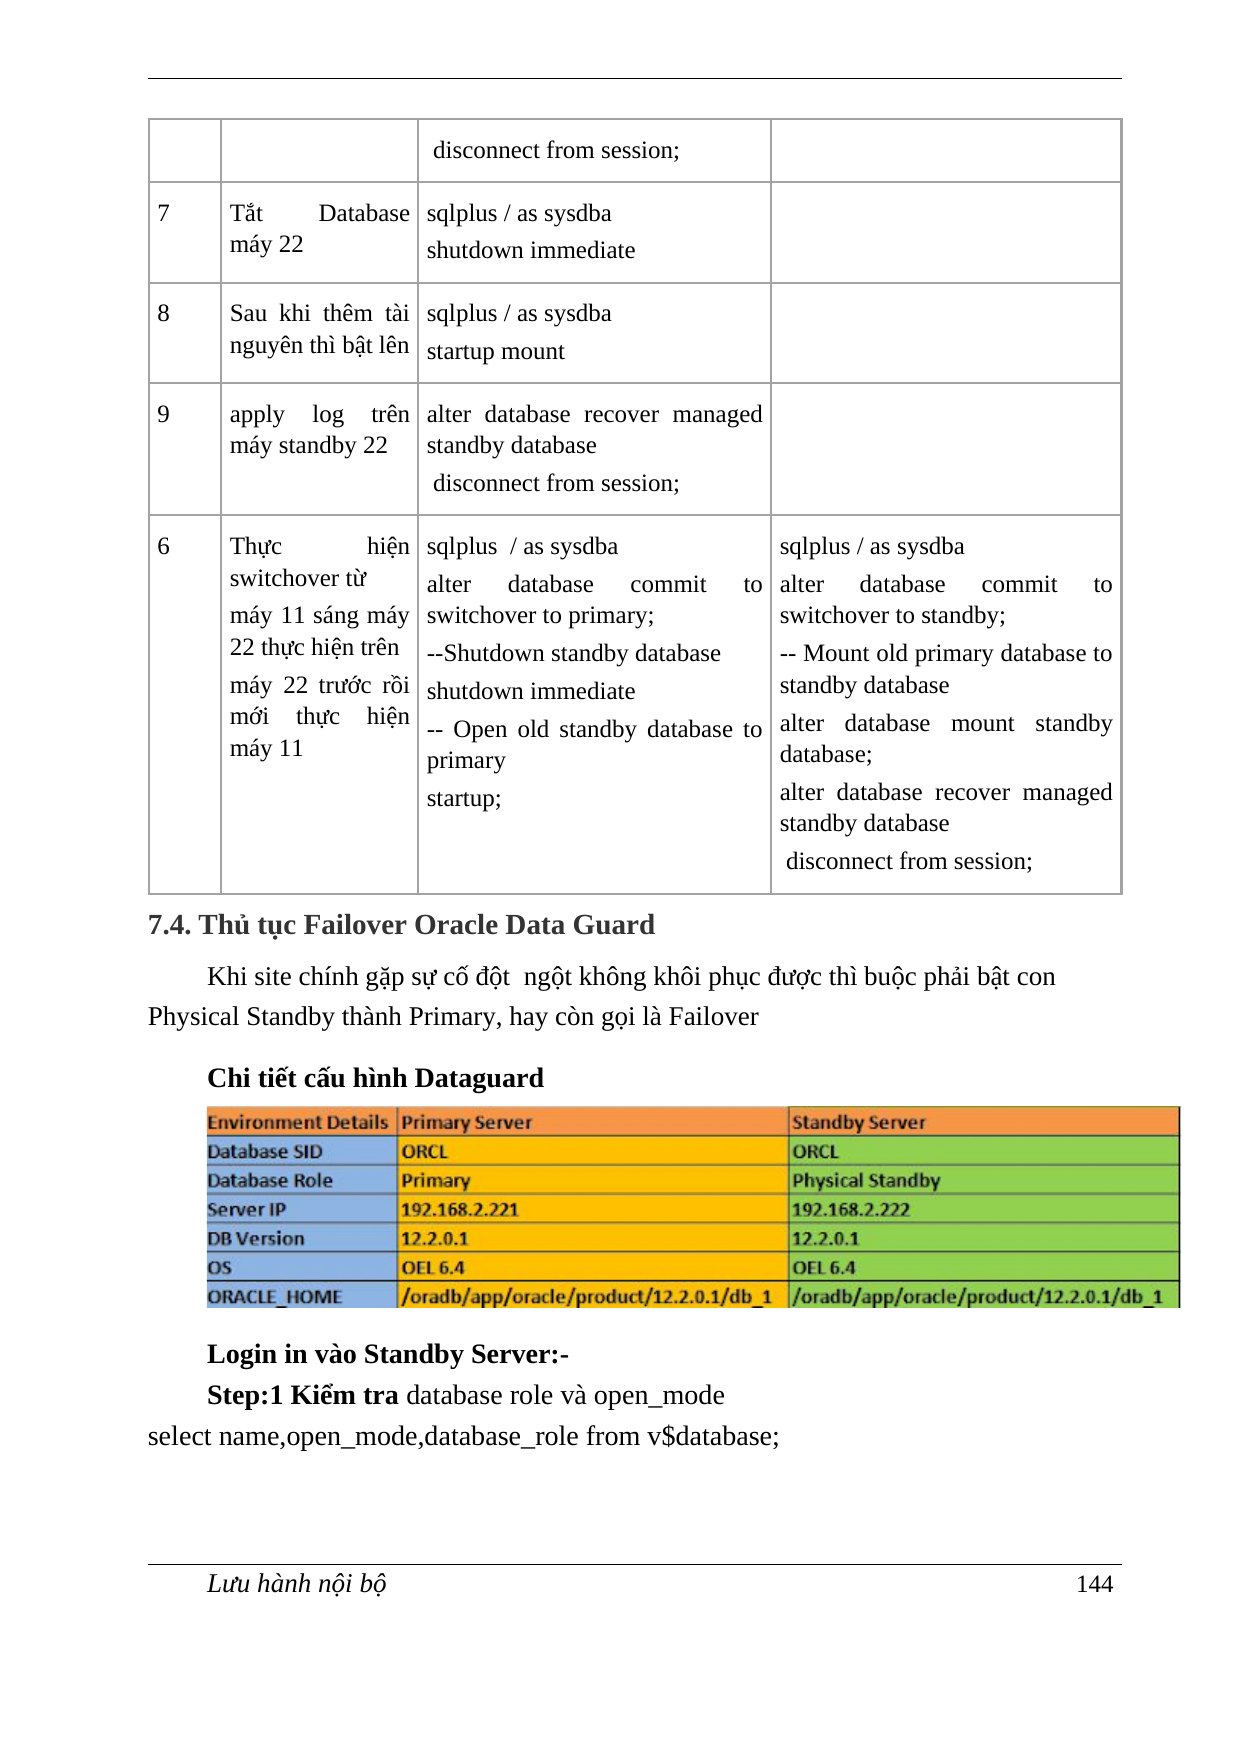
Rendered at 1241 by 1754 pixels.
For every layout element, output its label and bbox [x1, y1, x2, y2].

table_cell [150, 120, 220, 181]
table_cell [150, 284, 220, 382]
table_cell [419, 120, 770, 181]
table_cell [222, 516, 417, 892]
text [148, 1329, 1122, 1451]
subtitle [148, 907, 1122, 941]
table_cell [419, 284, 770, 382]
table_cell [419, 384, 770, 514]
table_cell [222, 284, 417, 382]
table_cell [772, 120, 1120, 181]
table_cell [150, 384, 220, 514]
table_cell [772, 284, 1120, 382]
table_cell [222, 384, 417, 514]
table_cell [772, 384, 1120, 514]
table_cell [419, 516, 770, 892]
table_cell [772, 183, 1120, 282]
picture [206, 1106, 1182, 1308]
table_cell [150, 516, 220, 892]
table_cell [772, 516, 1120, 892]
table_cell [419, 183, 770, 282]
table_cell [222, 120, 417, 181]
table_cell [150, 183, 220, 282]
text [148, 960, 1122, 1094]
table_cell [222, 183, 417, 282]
